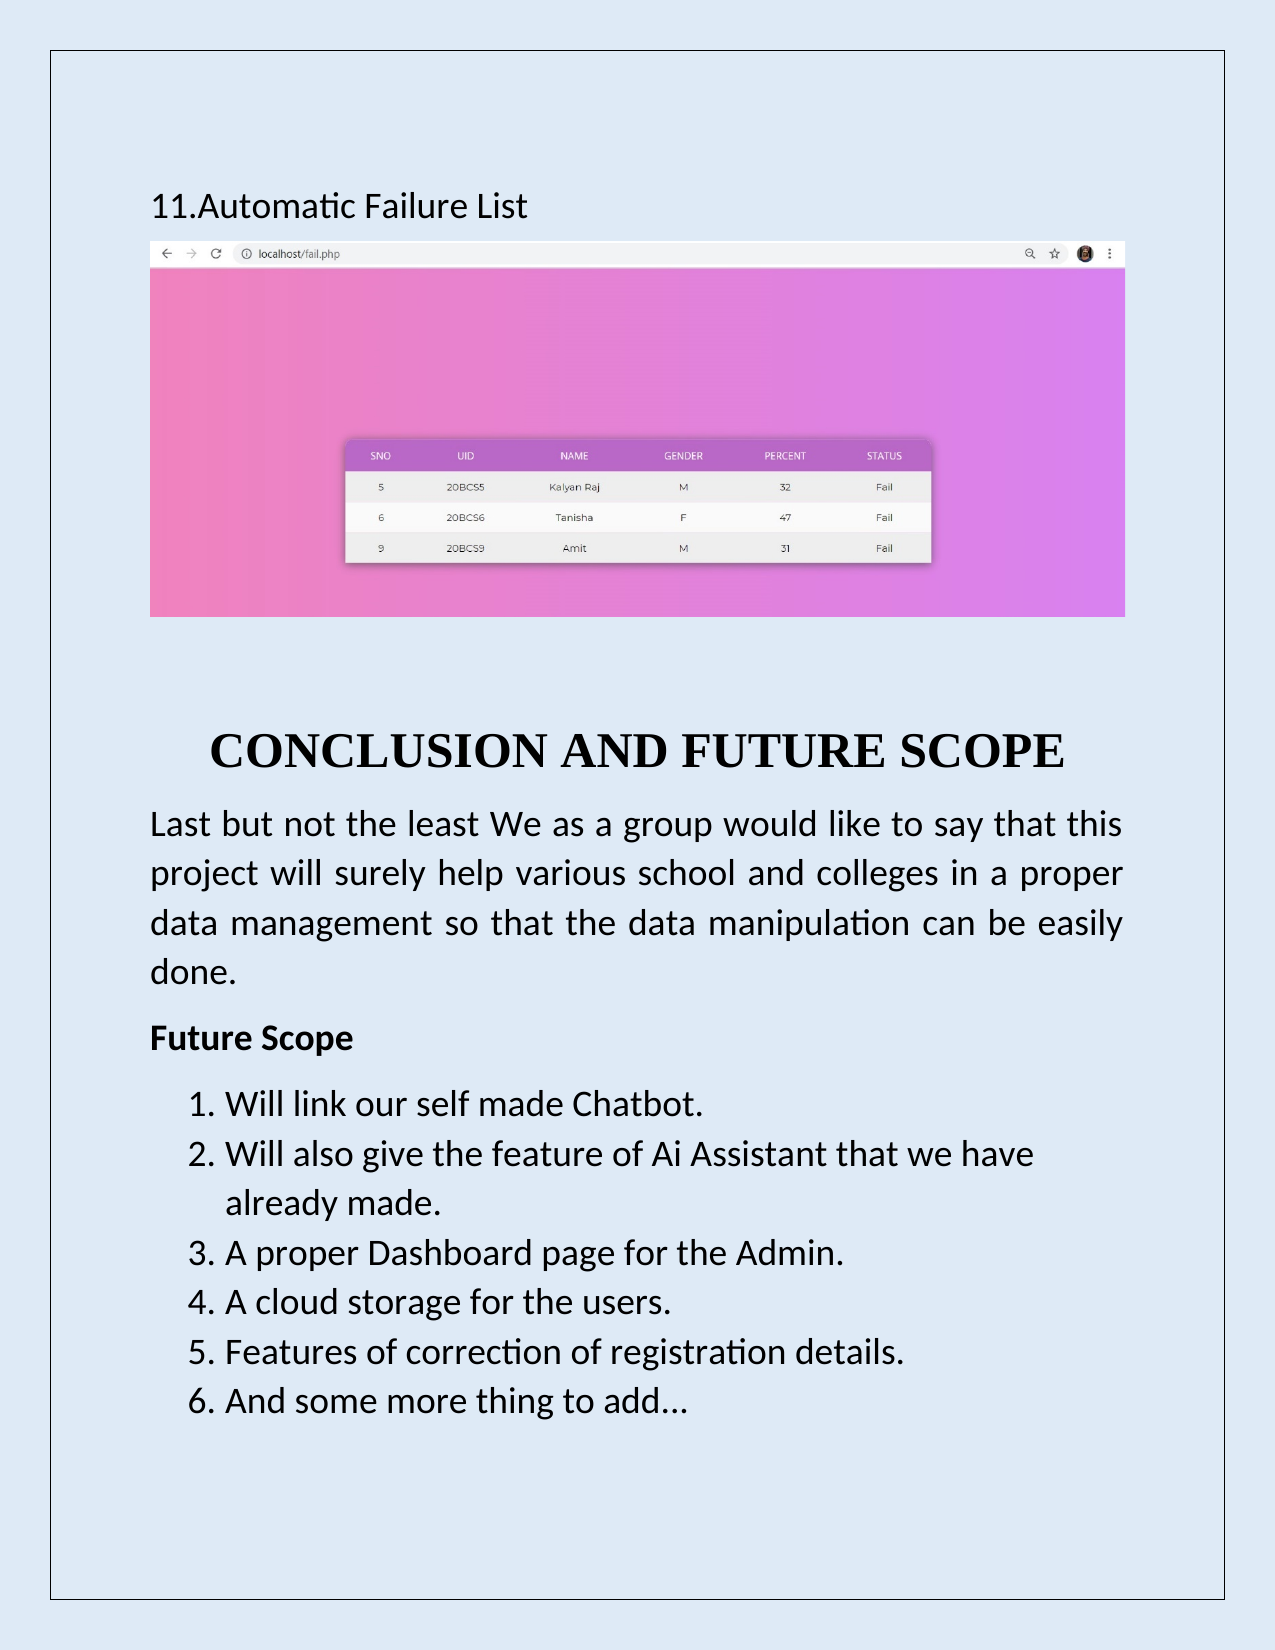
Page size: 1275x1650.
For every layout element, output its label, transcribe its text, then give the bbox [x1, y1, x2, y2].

picture [150, 241, 1125, 617]
text CONCLUSION AND FUTURE SCOPE [150, 721, 1125, 778]
text Future Scope [150, 1014, 1125, 1060]
text Last but not the least We as a group would like to say that this project will surely help various school and colleges in a proper data management so that the data manipulation can be easily done. [150, 799, 1125, 994]
list And some more thing to add... [187, 1377, 1125, 1423]
text 11.Automatic Failure List [150, 182, 1125, 228]
list Will link our self made Chatbot. [187, 1080, 1125, 1126]
list Features of correction of registration details. [187, 1328, 1125, 1373]
list Will also give the feature of Ai Assistant that we have already made. [187, 1130, 1125, 1225]
list A cloud storage for the users. [187, 1278, 1125, 1324]
list A proper Dashboard page for the Admin. [187, 1229, 1125, 1274]
